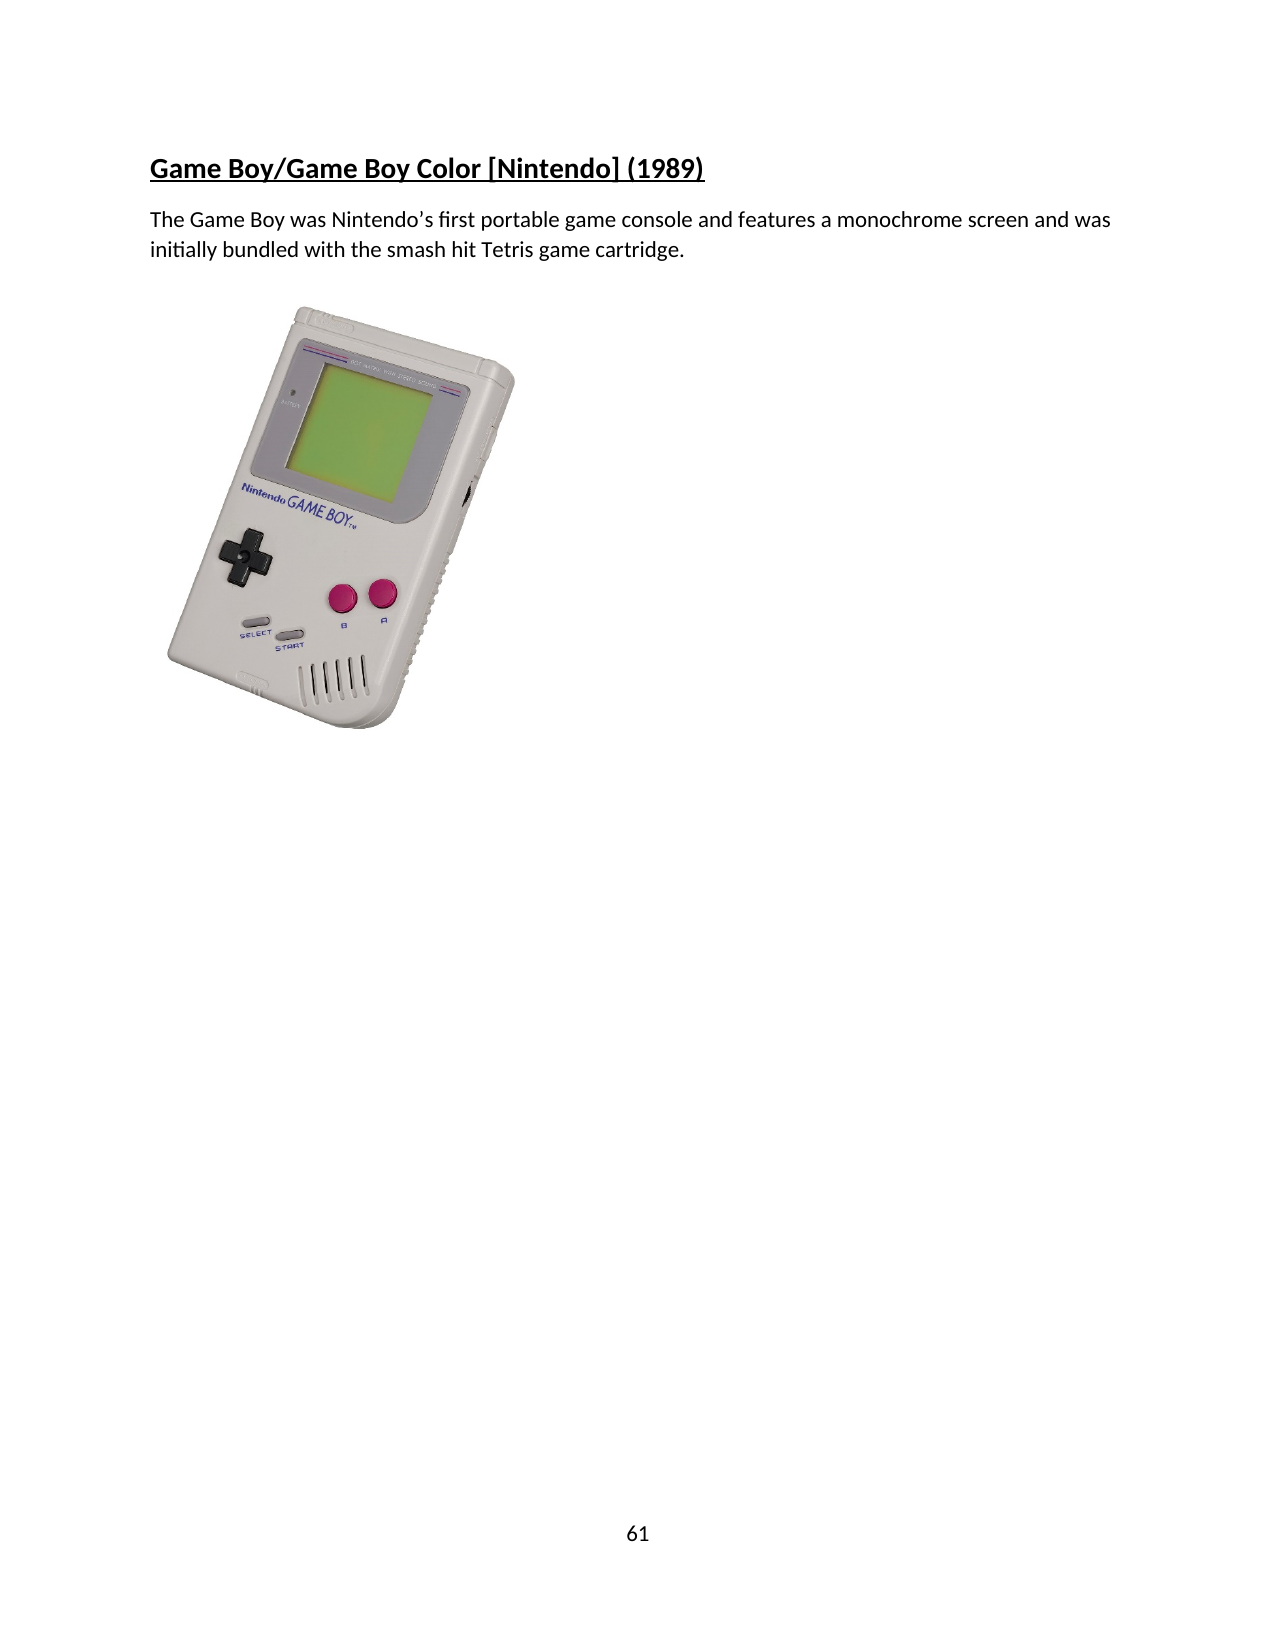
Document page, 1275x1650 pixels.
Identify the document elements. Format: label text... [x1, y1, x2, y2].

picture [150, 282, 532, 745]
text Game Boy/Game Boy Color [Nintendo] (1989) [150, 150, 1125, 186]
text The Game Boy was Nintendo’s first portable game console and features a monochrome screen and was initially bundled with the smash hit Tetris game cartridge. [150, 205, 1125, 263]
